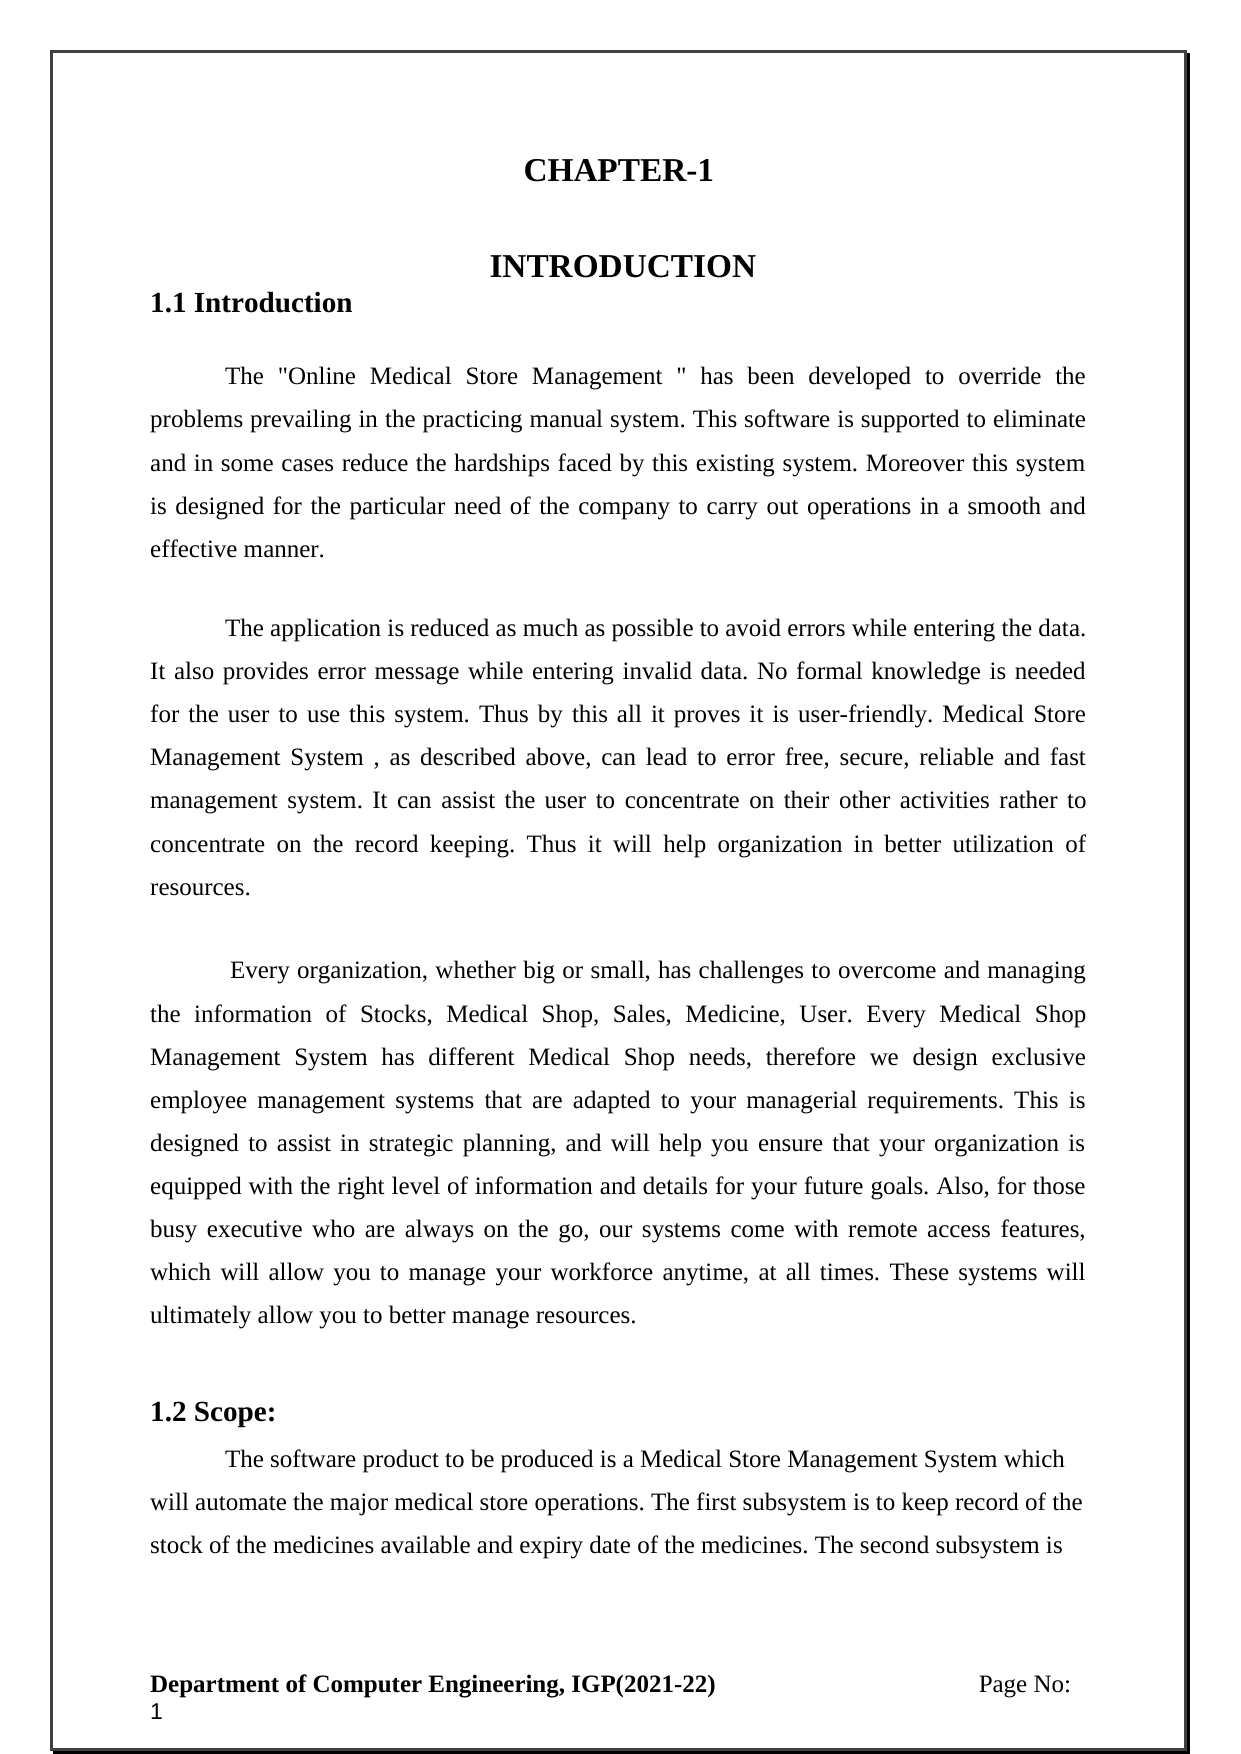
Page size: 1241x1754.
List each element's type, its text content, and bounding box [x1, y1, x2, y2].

text 1.2 Scope: [150, 1394, 1087, 1428]
text INTRODUCTION [150, 246, 1087, 285]
text CHAPTER-1 [150, 150, 1087, 188]
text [150, 1444, 1087, 1559]
text The "Online Medical Store Management " has been developed to override the problems prevailing in the practicing manual system. This software is supported to eliminate and in some cases reduce the hardships faced by this existing system. Moreover this system is designed for the particular need of the company to carry out operations in a smooth and effective manner. [150, 361, 1087, 563]
text 1.1 Introduction [150, 285, 1087, 318]
text Every organization, whether big or small, has challenges to overcome and managing the information of Stocks, Medical Shop, Sales, Medicine, User. Every Medical Shop Management System has different Medical Shop needs, therefore we design exclusive employee management systems that are adapted to your managerial requirements. This is designed to assist in strategic planning, and will help you ensure that your organization is equipped with the right level of information and details for your future goals. Also, for those busy executive who are always on the go, our systems come with remote access features, which will allow you to manage your workforce anytime, at all times. These systems will ultimately allow you to better manage resources. [150, 956, 1087, 1329]
text The application is reduced as much as possible to avoid errors while entering the data. It also provides error message while entering invalid data. No formal knowledge is needed for the user to use this system. Thus by this all it proves it is user-friendly. Medical Store Management System , as described above, can lead to error free, secure, reliable and fast management system. It can assist the user to concentrate on their other activities rather to concentrate on the record keeping. Thus it will help organization in better utilization of resources. [150, 613, 1087, 901]
